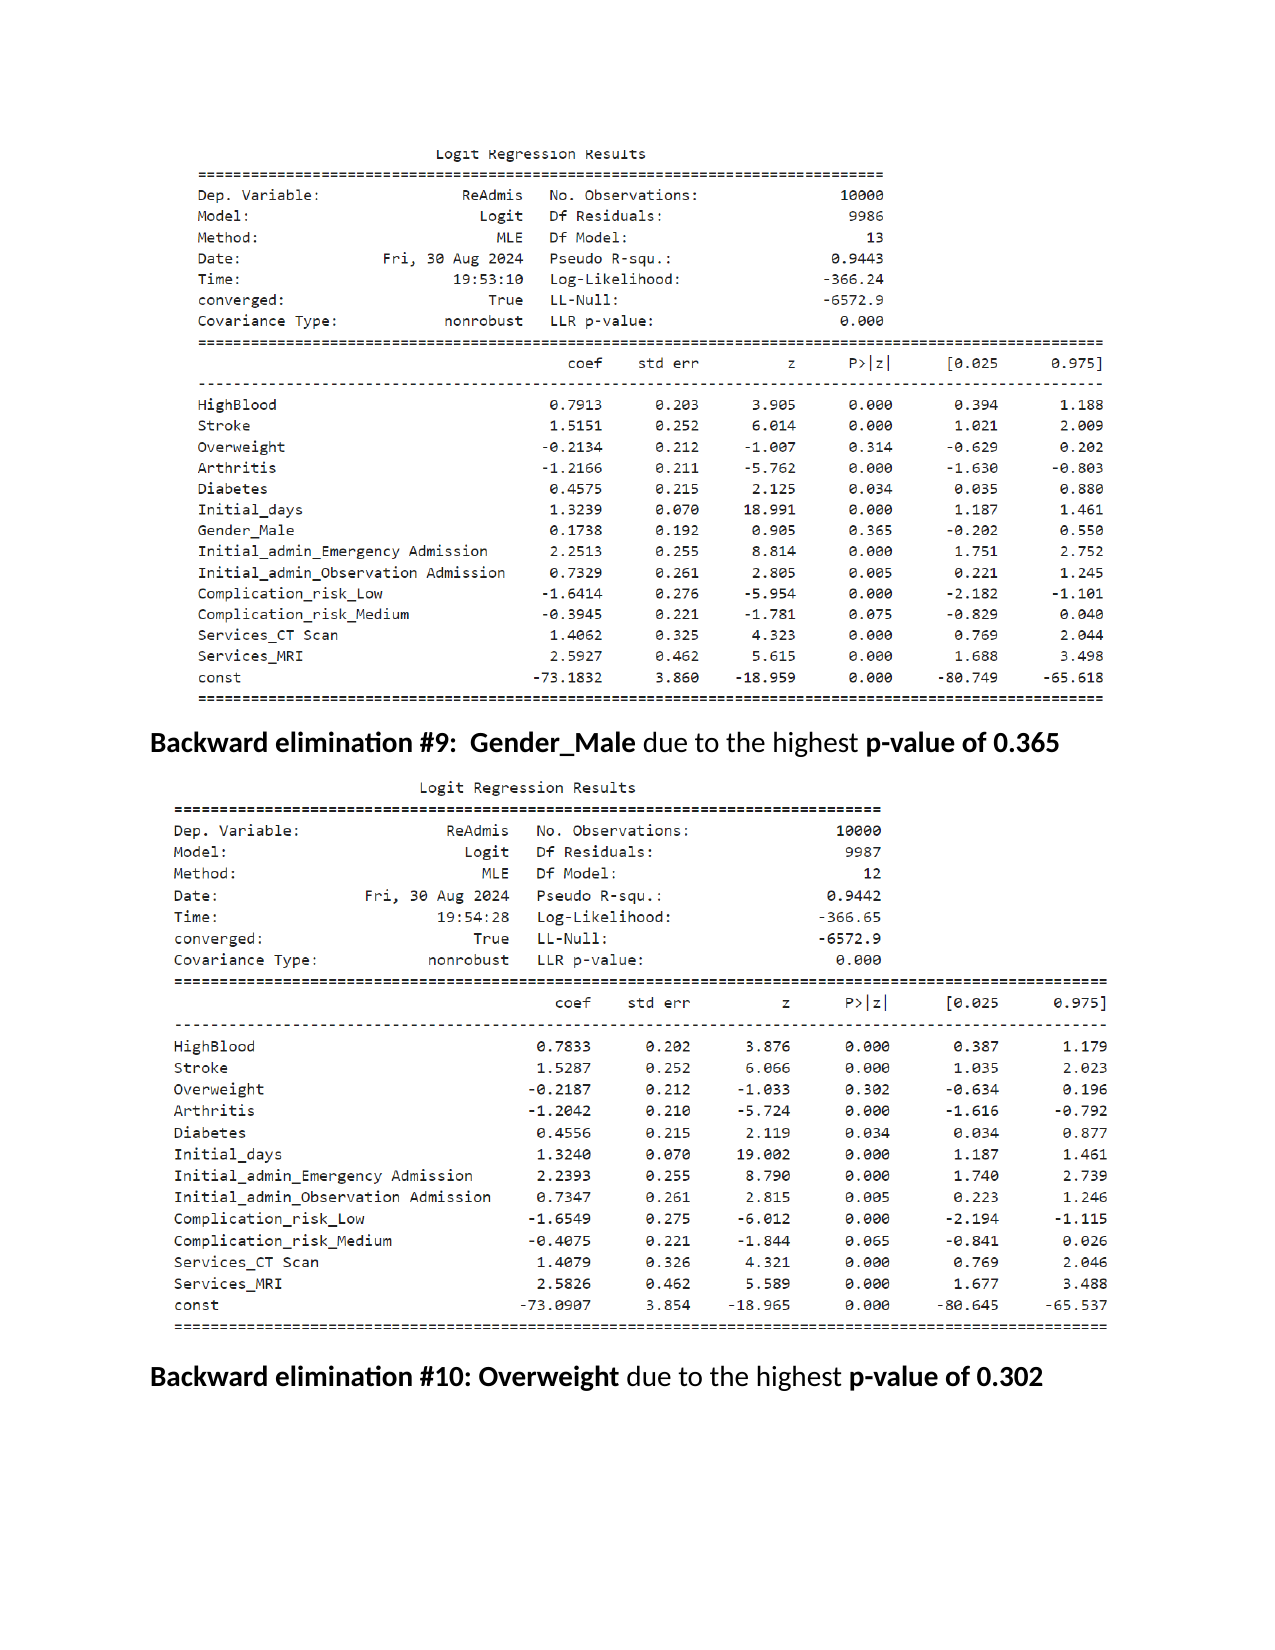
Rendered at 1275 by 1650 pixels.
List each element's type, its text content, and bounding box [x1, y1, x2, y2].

picture [150, 779, 1125, 1340]
picture [150, 150, 1125, 706]
text Backward elimination #9: Gender_Male due to the highest p-value of 0.365 [150, 724, 1125, 760]
text Backward elimination #10: Overweight due to the highest p-value of 0.302 [150, 1358, 1125, 1394]
